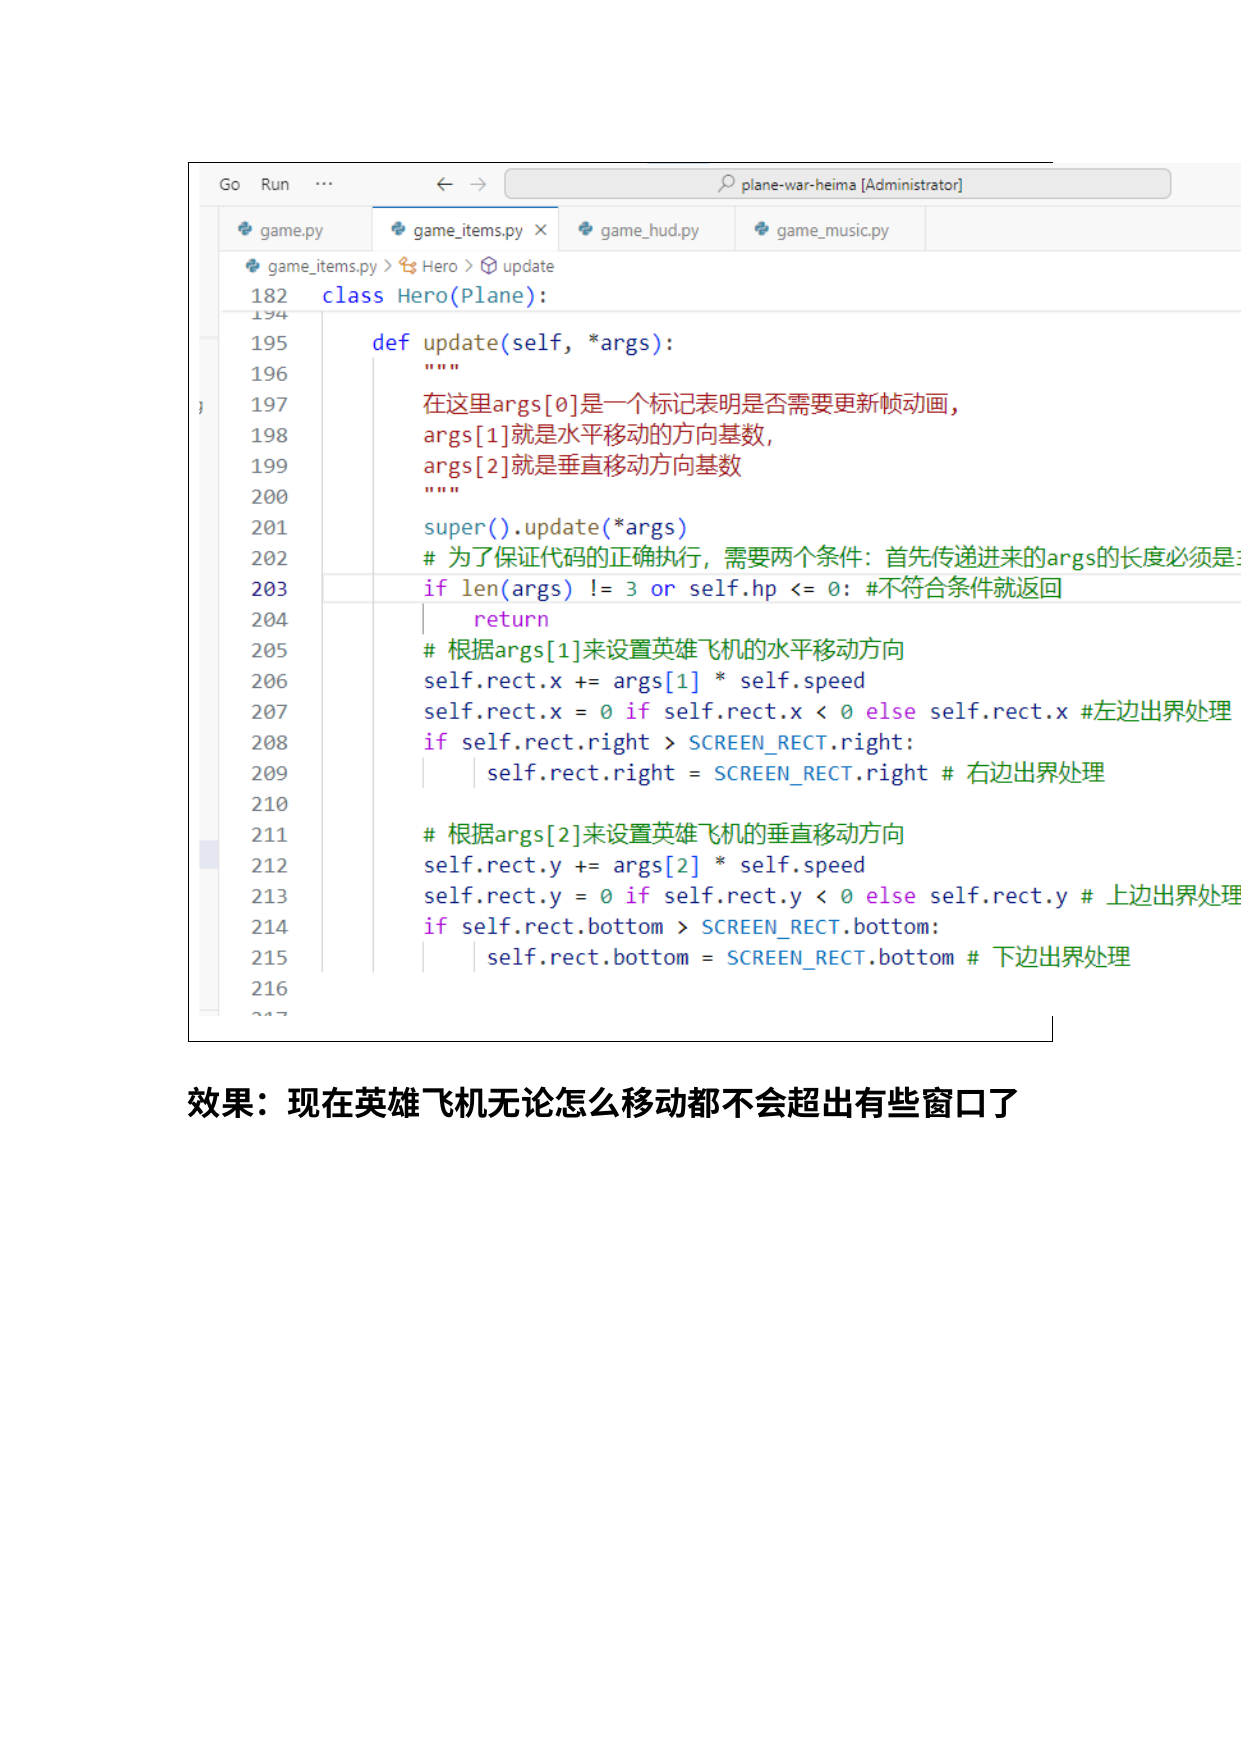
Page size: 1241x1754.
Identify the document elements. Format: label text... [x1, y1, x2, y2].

subtitle 效果：现在英雄飞机无论怎么移动都不会超出有些窗口了 [187, 1069, 1053, 1134]
table_header [189, 163, 1052, 1041]
picture [199, 163, 1241, 1016]
